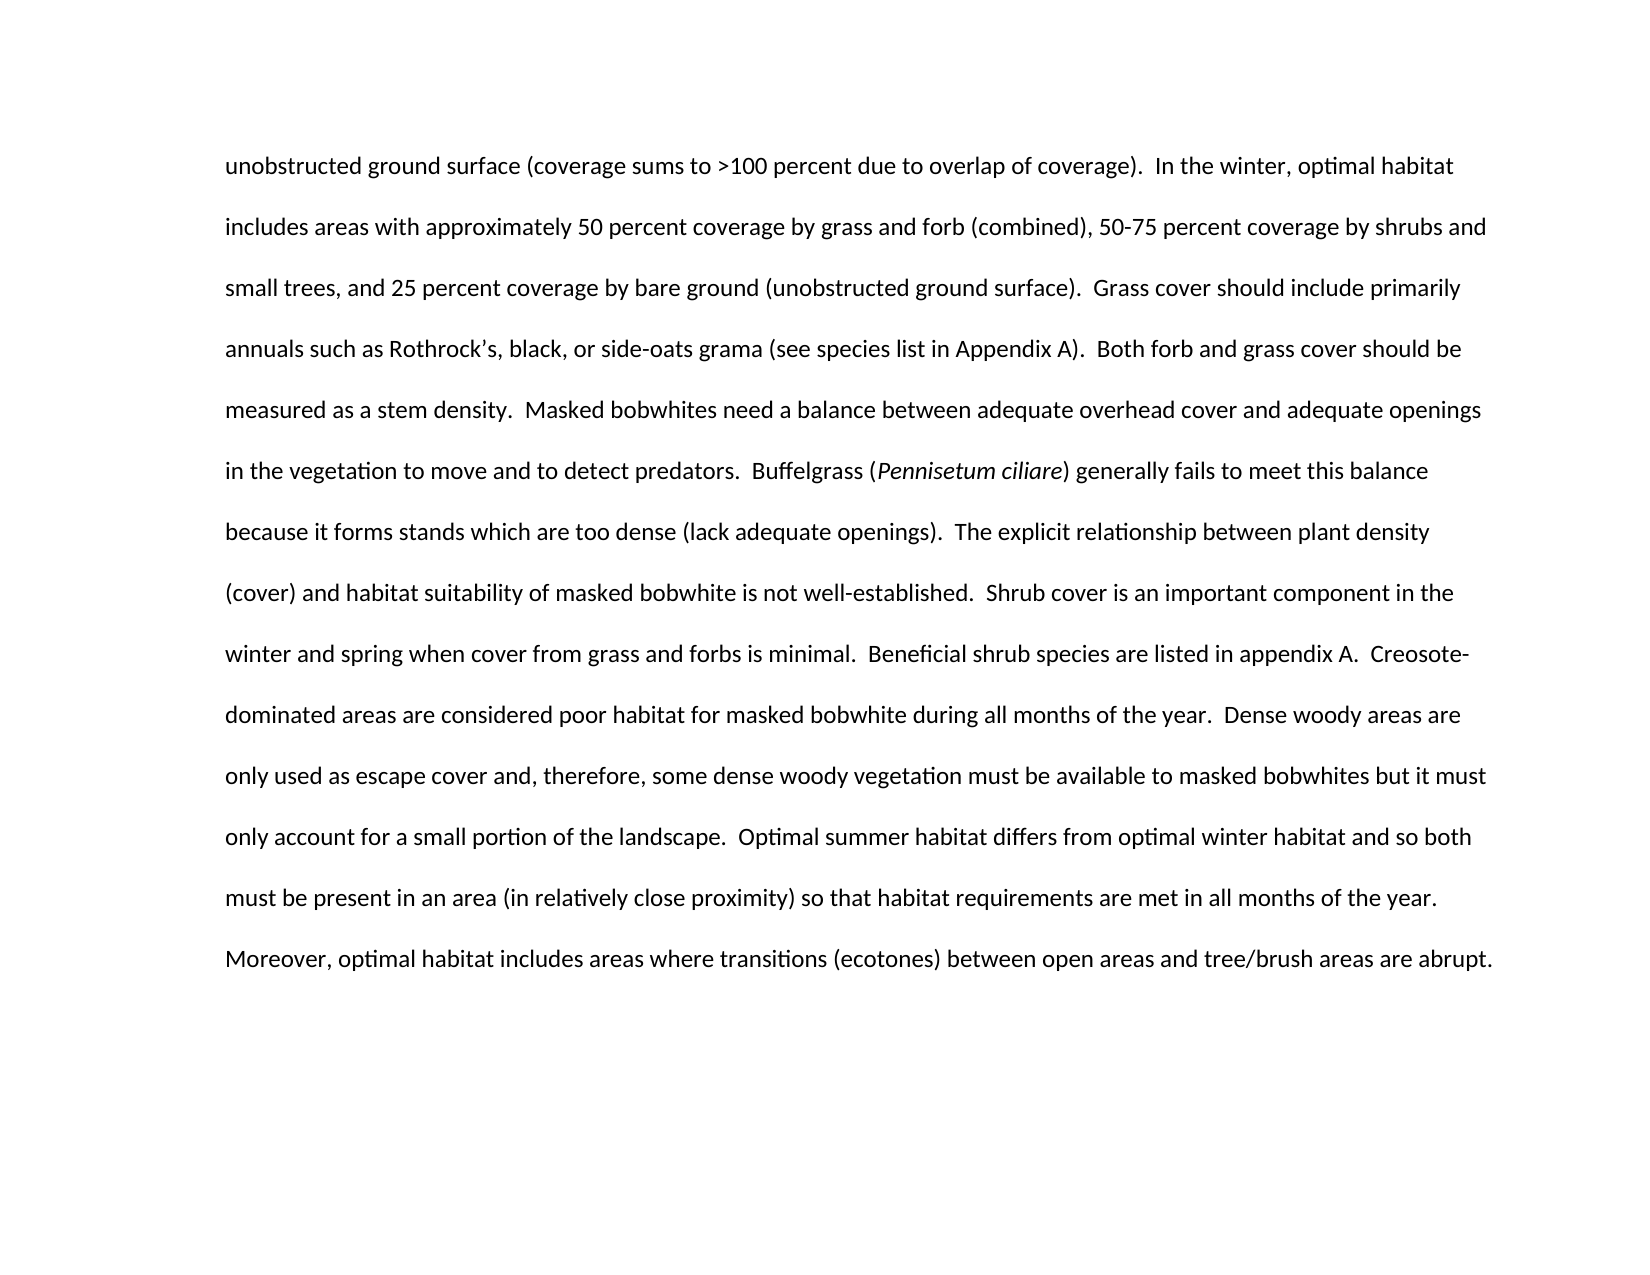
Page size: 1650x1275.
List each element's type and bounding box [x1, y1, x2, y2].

list [187, 150, 1500, 974]
